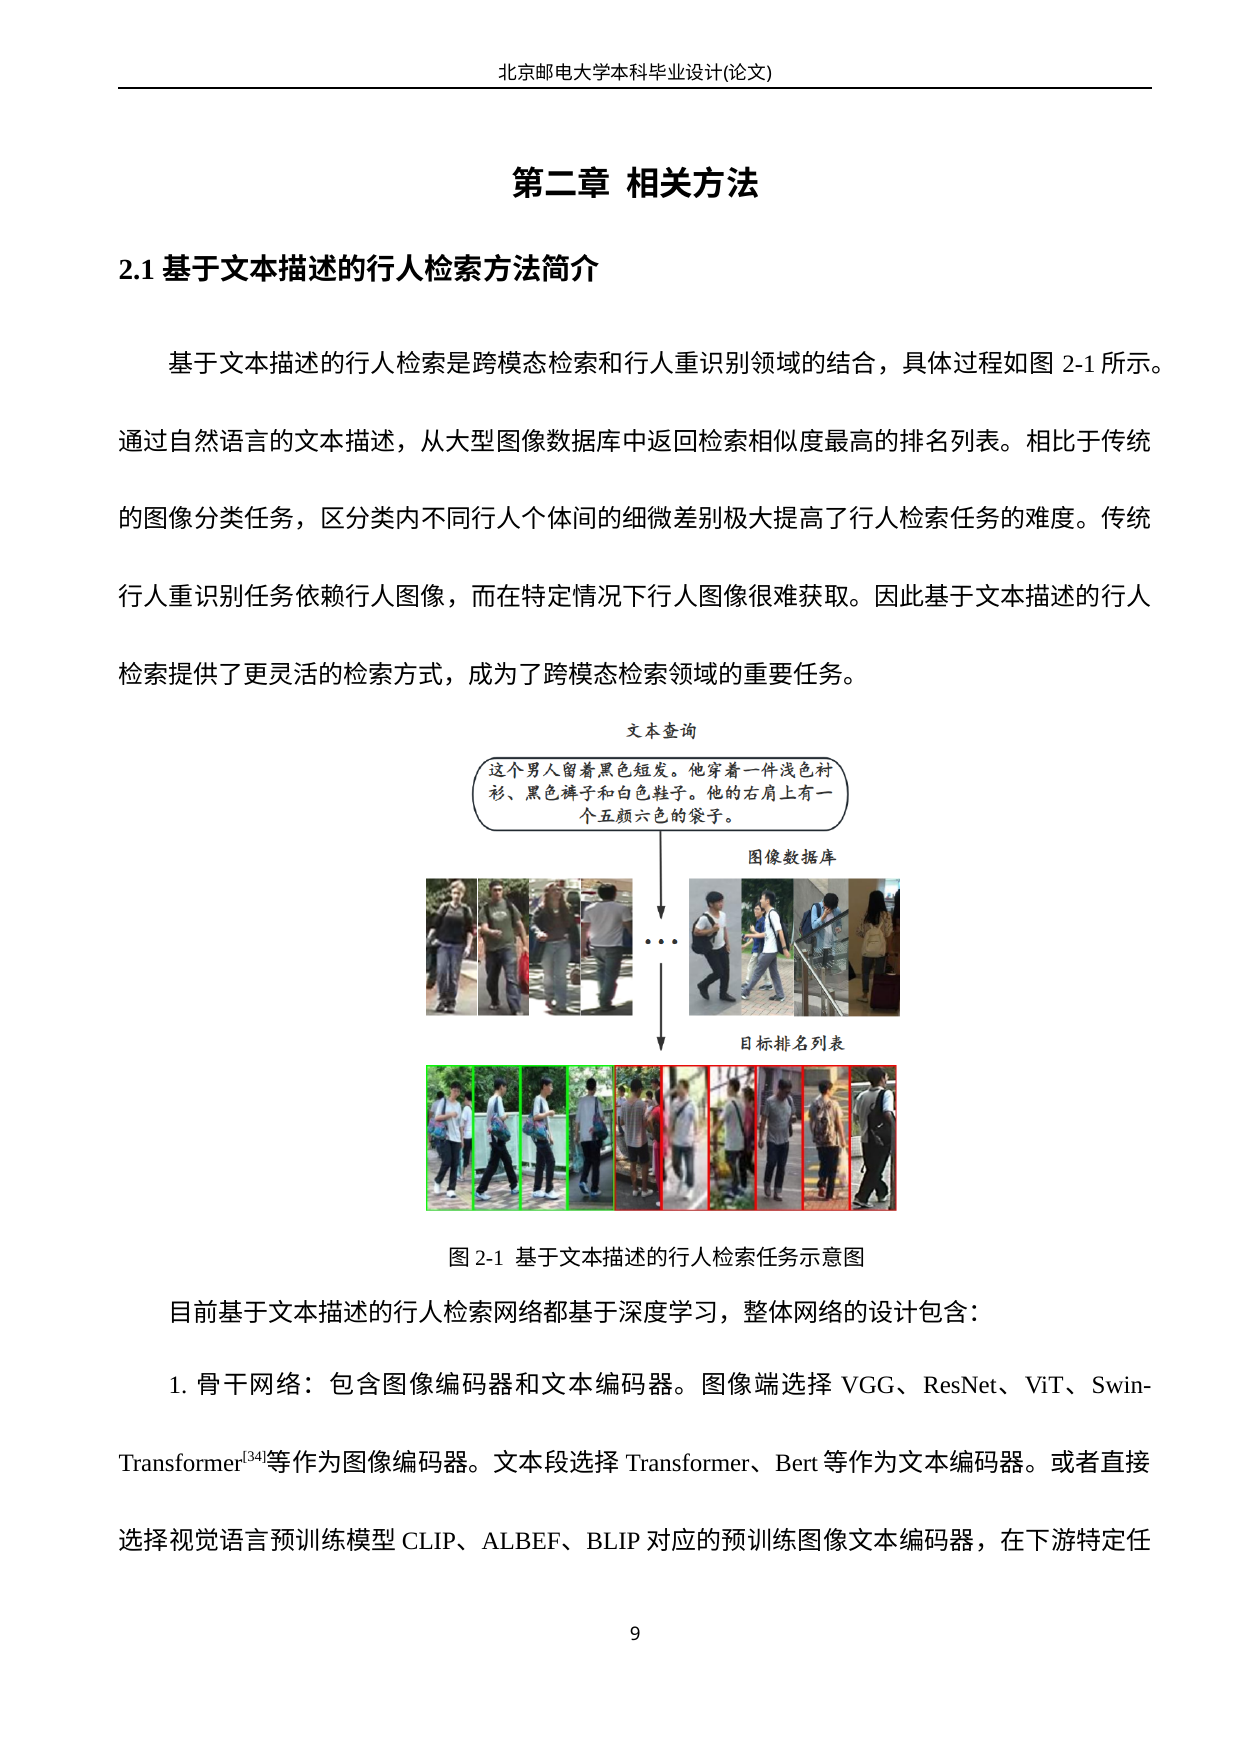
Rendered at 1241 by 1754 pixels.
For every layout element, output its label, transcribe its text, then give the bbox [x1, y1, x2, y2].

picture [412, 712, 908, 1220]
subtitle 第二章 相关方法 [118, 148, 1152, 213]
subtitle 2.1 基于文本描述的行人检索方法简介 [118, 246, 1152, 288]
text 基于文本描述的行人检索是跨模态检索和行人重识别领域的结合，具体过程如图2-1所示。通过自然语言的文本描述，从大型图像数据库中返回检索相似度最高的排名列表。相比于传统的图像分类任务，区分类内不同行人个体间的细微差别极大提高了行人检索任务的难度。传统行人重识别任务依赖行人图像，而在特定情况下行人图像很难获取。因此基于文本描述的行人检索提供了更灵活的检索方式，成为了跨模态检索领域的重要任务。 [118, 329, 1152, 705]
text 目前基于文本描述的行人检索网络都基于深度学习，整体网络的设计包含： [118, 1278, 1152, 1343]
text 图2-1 基于文本描述的行人检索任务示意图 [118, 1239, 1152, 1272]
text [118, 1350, 1152, 1571]
